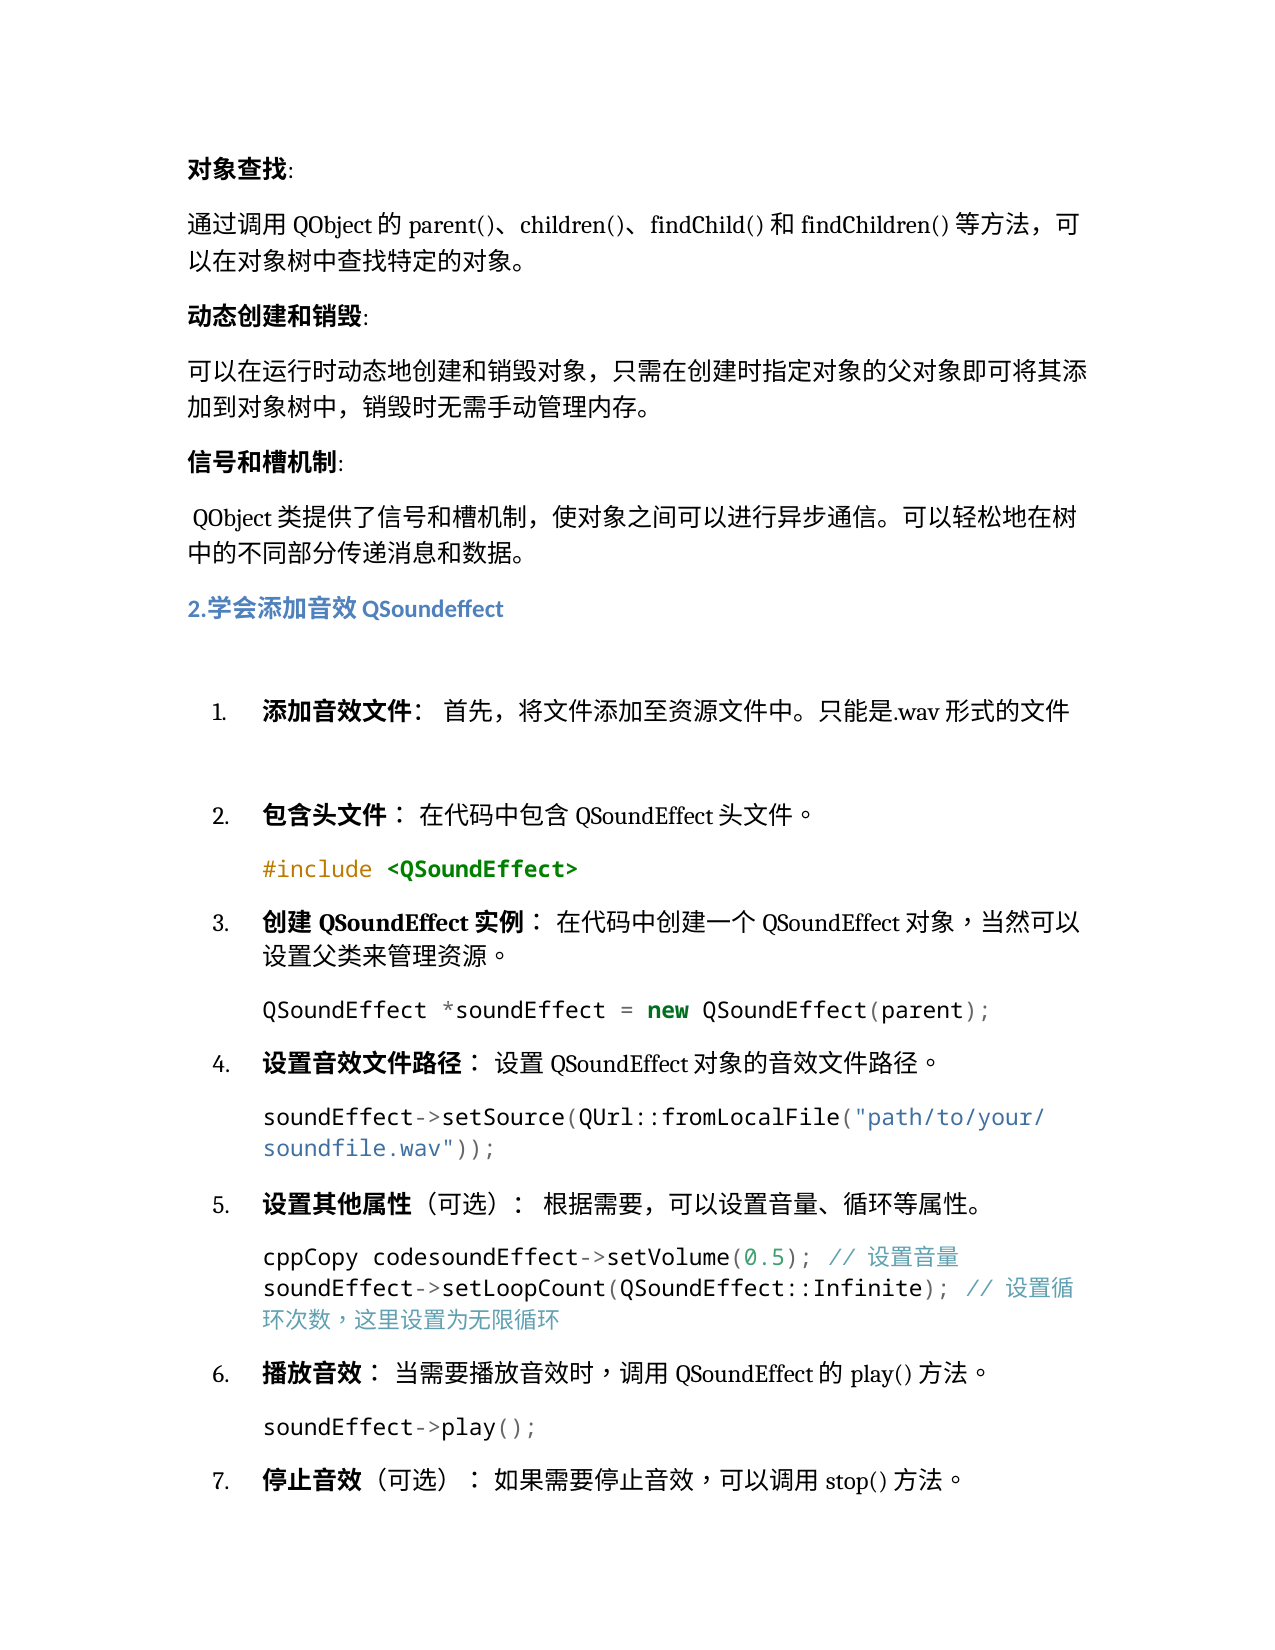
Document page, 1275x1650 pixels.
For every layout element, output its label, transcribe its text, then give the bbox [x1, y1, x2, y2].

list 播放音效： 当需要播放音效时，调用 QSoundEffect 的 play() 方法。 [212, 1356, 1087, 1390]
list #include <QSoundEffect> [212, 853, 1087, 884]
subtitle 2.学会添加音效QSoundeffect [187, 591, 1087, 625]
text 可以在运行时动态地创建和销毁对象，只需在创建时指定对象的父对象即可将其添加到对象树中，销毁时无需手动管理内存。 [187, 351, 1087, 424]
list 创建 QSoundEffect 实例： 在代码中创建一个 QSoundEffect 对象，当然可以设置父类来管理资源。 [212, 905, 1087, 973]
list 停止音效（可选）： 如果需要停止音效，可以调用 stop() 方法。 [212, 1463, 1087, 1497]
list 添加音效文件： 首先，将文件添加至资源文件中。只能是.wav形式的文件 [212, 691, 1087, 727]
list 包含头文件： 在代码中包含 QSoundEffect 头文件。 [212, 798, 1087, 832]
list QSoundEffect *soundEffect = new QSoundEffect(parent); [212, 994, 1087, 1025]
text 信号和槽机制: [187, 442, 1087, 479]
text QObject 类提供了信号和槽机制，使对象之间可以进行异步通信。可以轻松地在树中的不同部分传递消息和数据。 [187, 497, 1087, 570]
list cppCopy codesoundEffect->setVolume(0.5); // 设置音量 soundEffect->setLoopCount(QSoundEffect::Infinite); // 设置循环次数，这里设置为无限循环 [212, 1241, 1087, 1335]
list soundEffect->setSource(QUrl::fromLocalFile("path/to/your/soundfile.wav")); [212, 1101, 1087, 1163]
list 设置音效文件路径： 设置 QSoundEffect 对象的音效文件路径。 [212, 1046, 1087, 1080]
text 通过调用 QObject 的 parent()、children()、findChild() 和 findChildren() 等方法，可以在对象树中查找特定的对象。 [187, 205, 1087, 277]
text 动态创建和销毁: [187, 296, 1087, 332]
list 设置其他属性（可选）： 根据需要，可以设置音量、循环等属性。 [212, 1184, 1087, 1220]
list soundEffect->play(); [212, 1411, 1087, 1442]
text 对象查找: [187, 150, 1087, 186]
